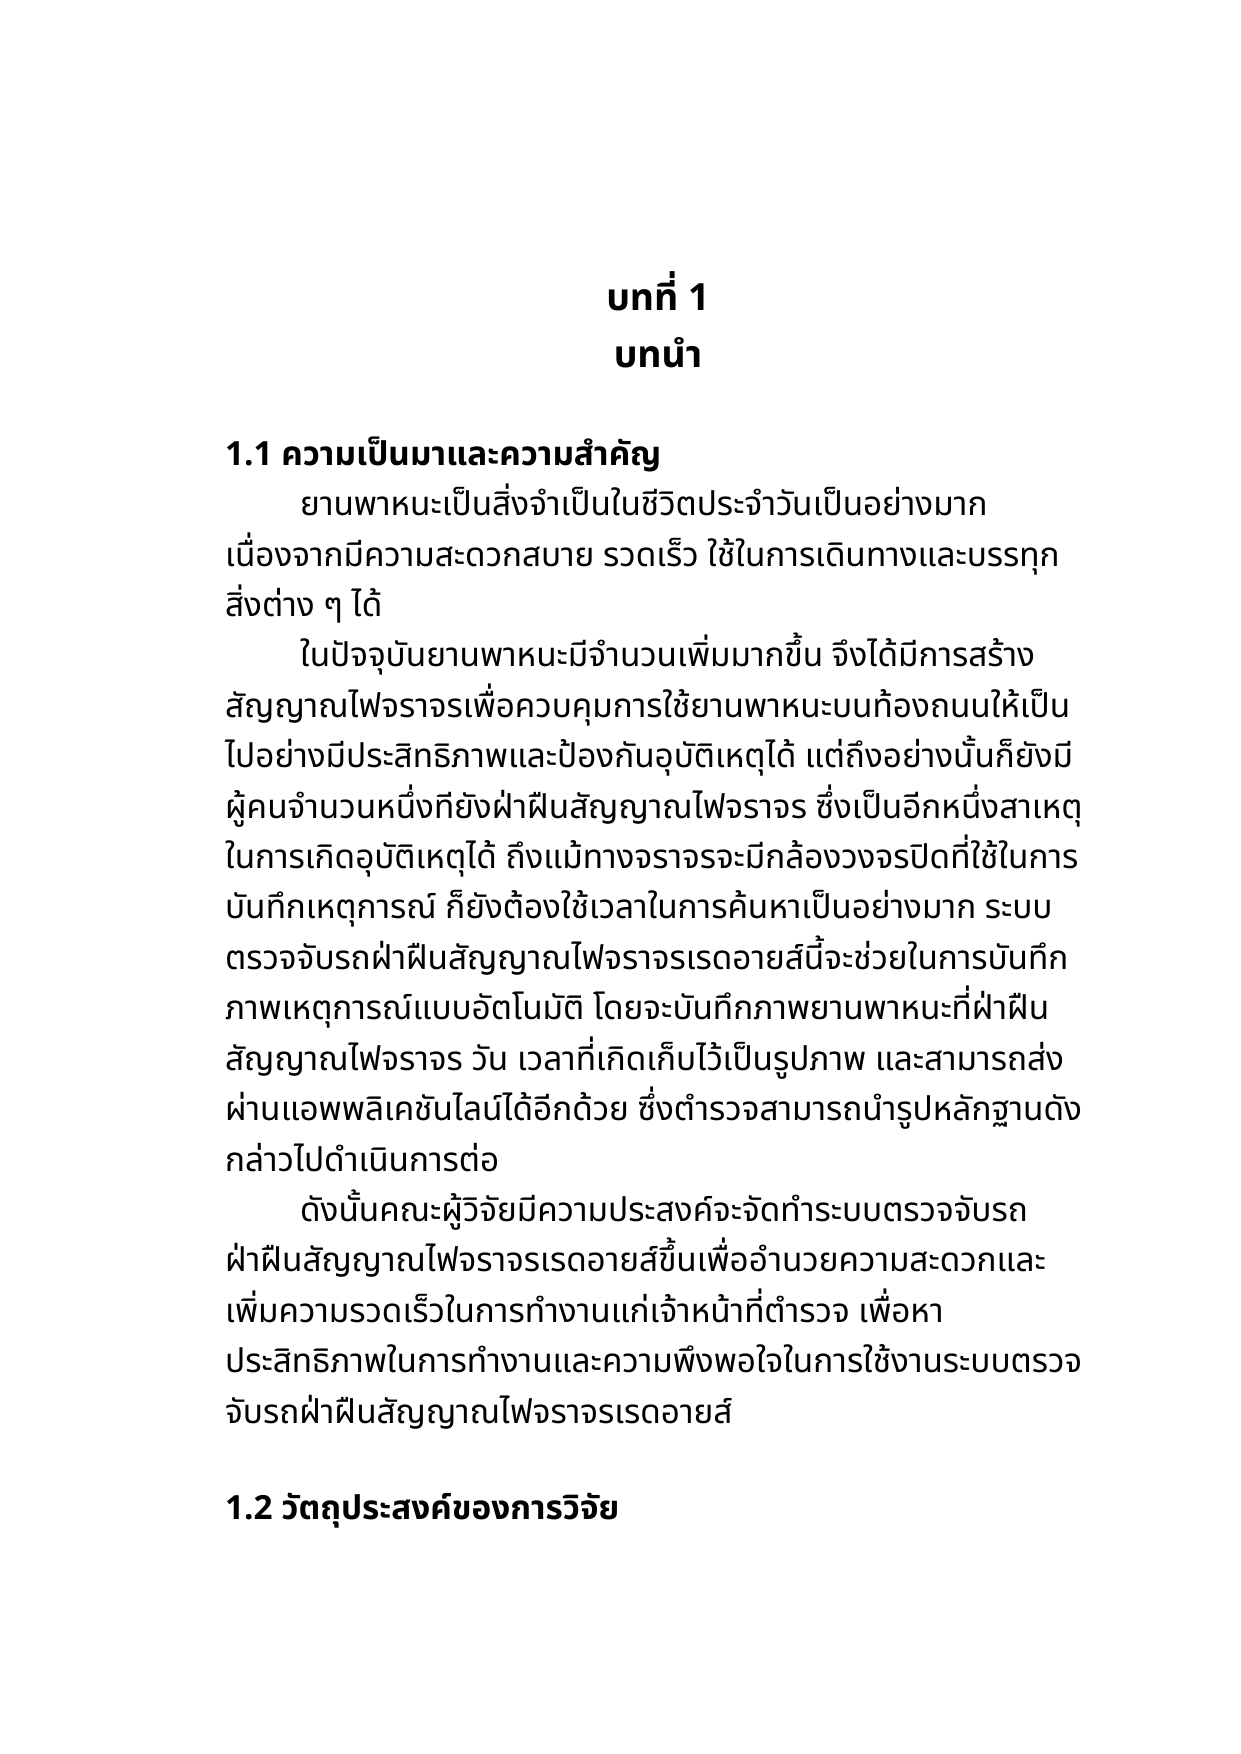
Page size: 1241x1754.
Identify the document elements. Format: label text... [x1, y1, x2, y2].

text บทที่ 1 [225, 270, 1090, 327]
text ในปัจจุบันยานพาหนะมีจำนวนเพิ่มมากขึ้น จึงได้มีการสร้างสัญญาณไฟจราจรเพื่อควบคุมการใช้ยานพาหนะบนท้องถนนให้เป็นไปอย่างมีประสิทธิภาพและป้องกันอุบัติเหตุได้ แต่ถึงอย่างนั้นก็ยังมีผู้คนจำนวนหนึ่งทียังฝ่าฝืนสัญญาณไฟจราจร ซึ่งเป็นอีกหนึ่งสาเหตุในการเกิดอุบัติเหตุได้ ถึงแม้ทางจราจรจะมีกล้องวงจรปิดที่ใช้ในการบันทึกเหตุการณ์ ก็ยังต้องใช้เวลาในการค้นหาเป็นอย่างมาก ระบบตรวจจับรถฝ่าฝืนสัญญาณไฟจราจรเรดอายส์นี้จะช่วยในการบันทึกภาพเหตุการณ์แบบอัตโนมัติ โดยจะบันทึกภาพยานพาหนะที่ฝ่าฝืนสัญญาณไฟจราจร วัน เวลาที่เกิดเก็บไว้เป็นรูปภาพ และสามารถส่งผ่านแอพพลิเคชันไลน์ได้อีกด้วย ซึ่งตำรวจสามารถนำรูปหลักฐานดังกล่าวไปดำเนินการต่อ [225, 631, 1090, 1186]
text 1.1 ความเป็นมาและความสำคัญ [225, 429, 1090, 480]
text ดังนั้นคณะผู้วิจัยมีความประสงค์จะจัดทำระบบตรวจจับรถฝ่าฝืนสัญญาณไฟจราจรเรดอายส์ขึ้นเพื่ออำนวยความสะดวกและเพิ่มความรวดเร็วในการทำงานแก่เจ้าหน้าที่ตำรวจ เพื่อหาประสิทธิภาพในการทำงานและความพึงพอใจในการใช้งานระบบตรวจจับรถฝ่าฝืนสัญญาณไฟจราจรเรดอายส์ [225, 1186, 1090, 1438]
text 1.2 วัตถุประสงค์ของการวิจัย [225, 1483, 1090, 1534]
text ยานพาหนะเป็นสิ่งจำเป็นในชีวิตประจำวันเป็นอย่างมาก เนื่องจากมีความสะดวกสบาย รวดเร็ว ใช้ในการเดินทางและบรรทุกสิ่งต่าง ๆ ได้ [225, 480, 1090, 631]
text บทนำ [225, 327, 1090, 384]
